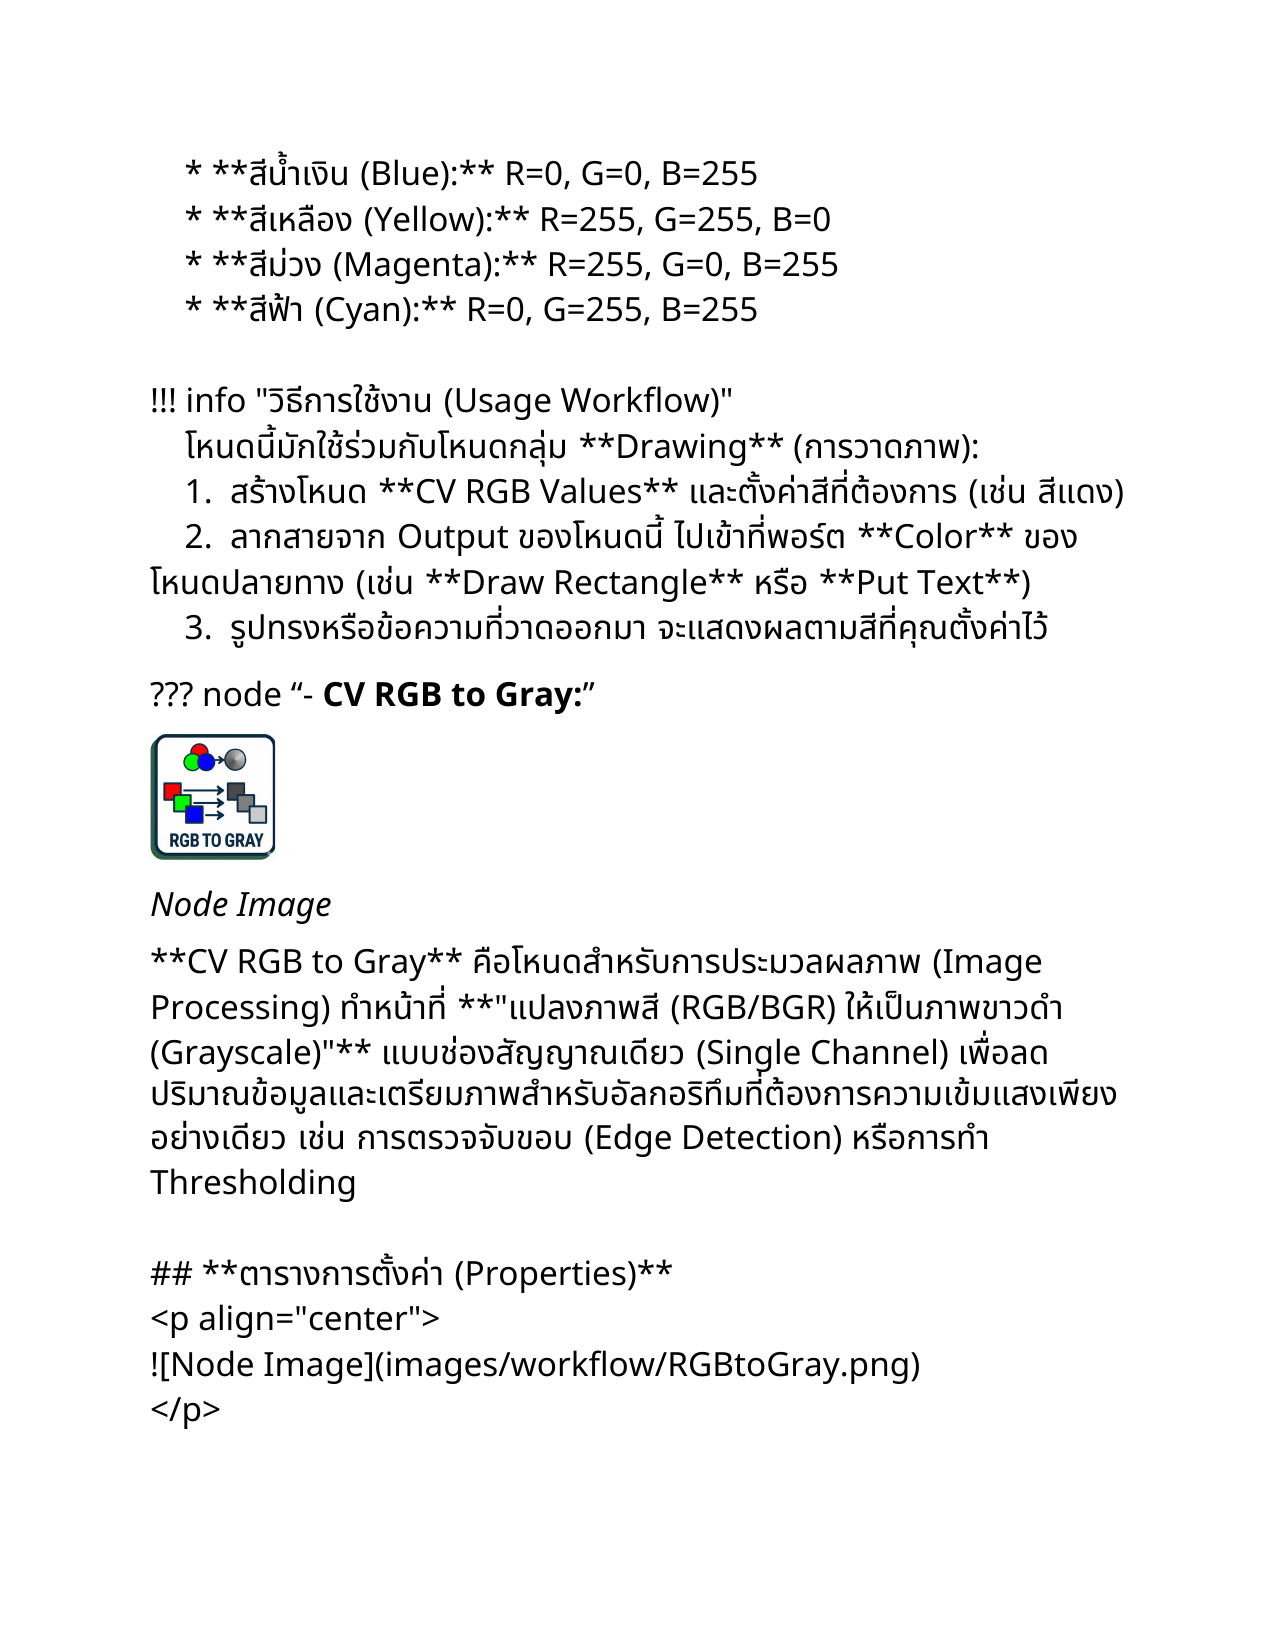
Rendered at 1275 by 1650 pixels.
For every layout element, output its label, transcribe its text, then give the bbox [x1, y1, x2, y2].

picture [150, 734, 275, 860]
text Node Image [150, 880, 1125, 926]
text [150, 938, 1125, 1477]
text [150, 150, 1125, 649]
text ??? node “- CV RGB to Gray:” [150, 670, 1125, 716]
